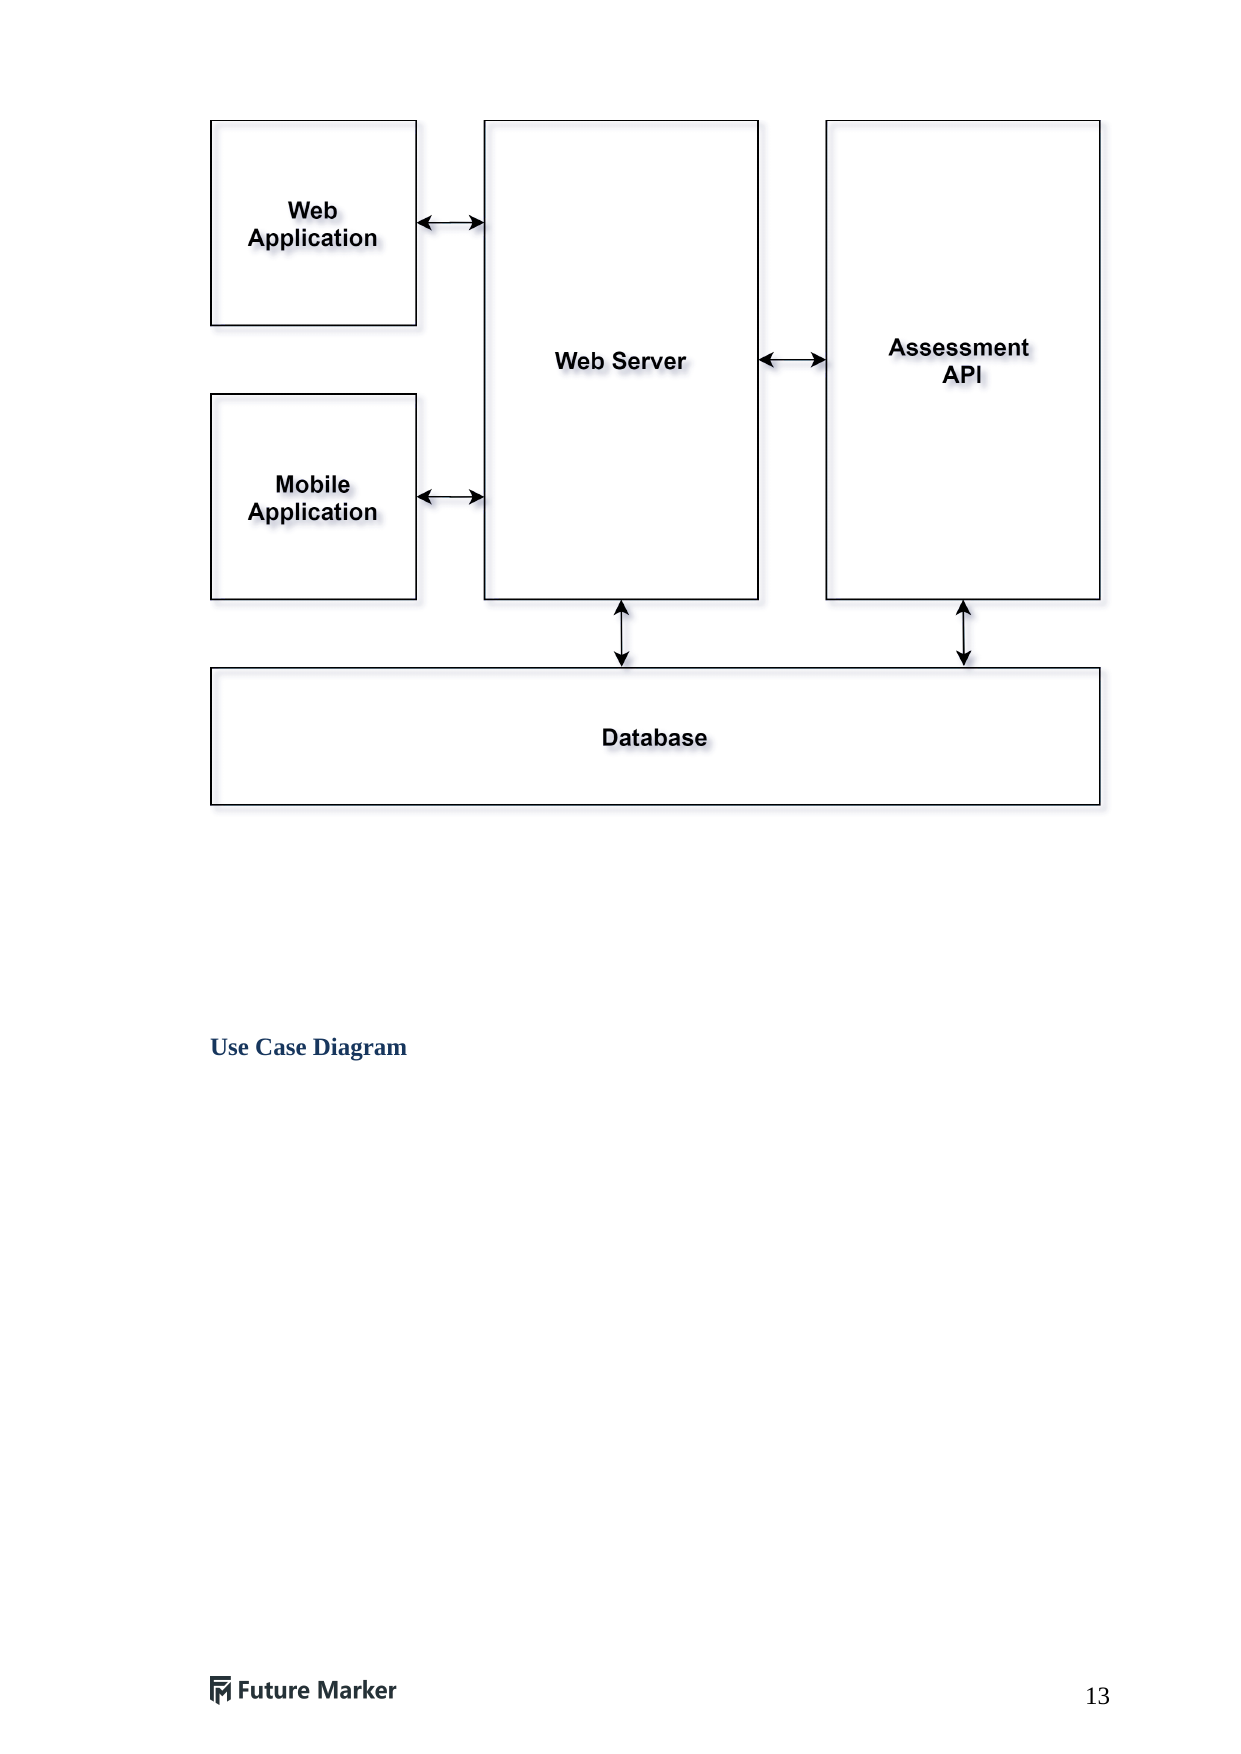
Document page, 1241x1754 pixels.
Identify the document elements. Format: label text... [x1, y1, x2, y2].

picture [210, 120, 1121, 826]
picture [210, 1676, 397, 1705]
subtitle Use Case Diagram [210, 1032, 1120, 1060]
